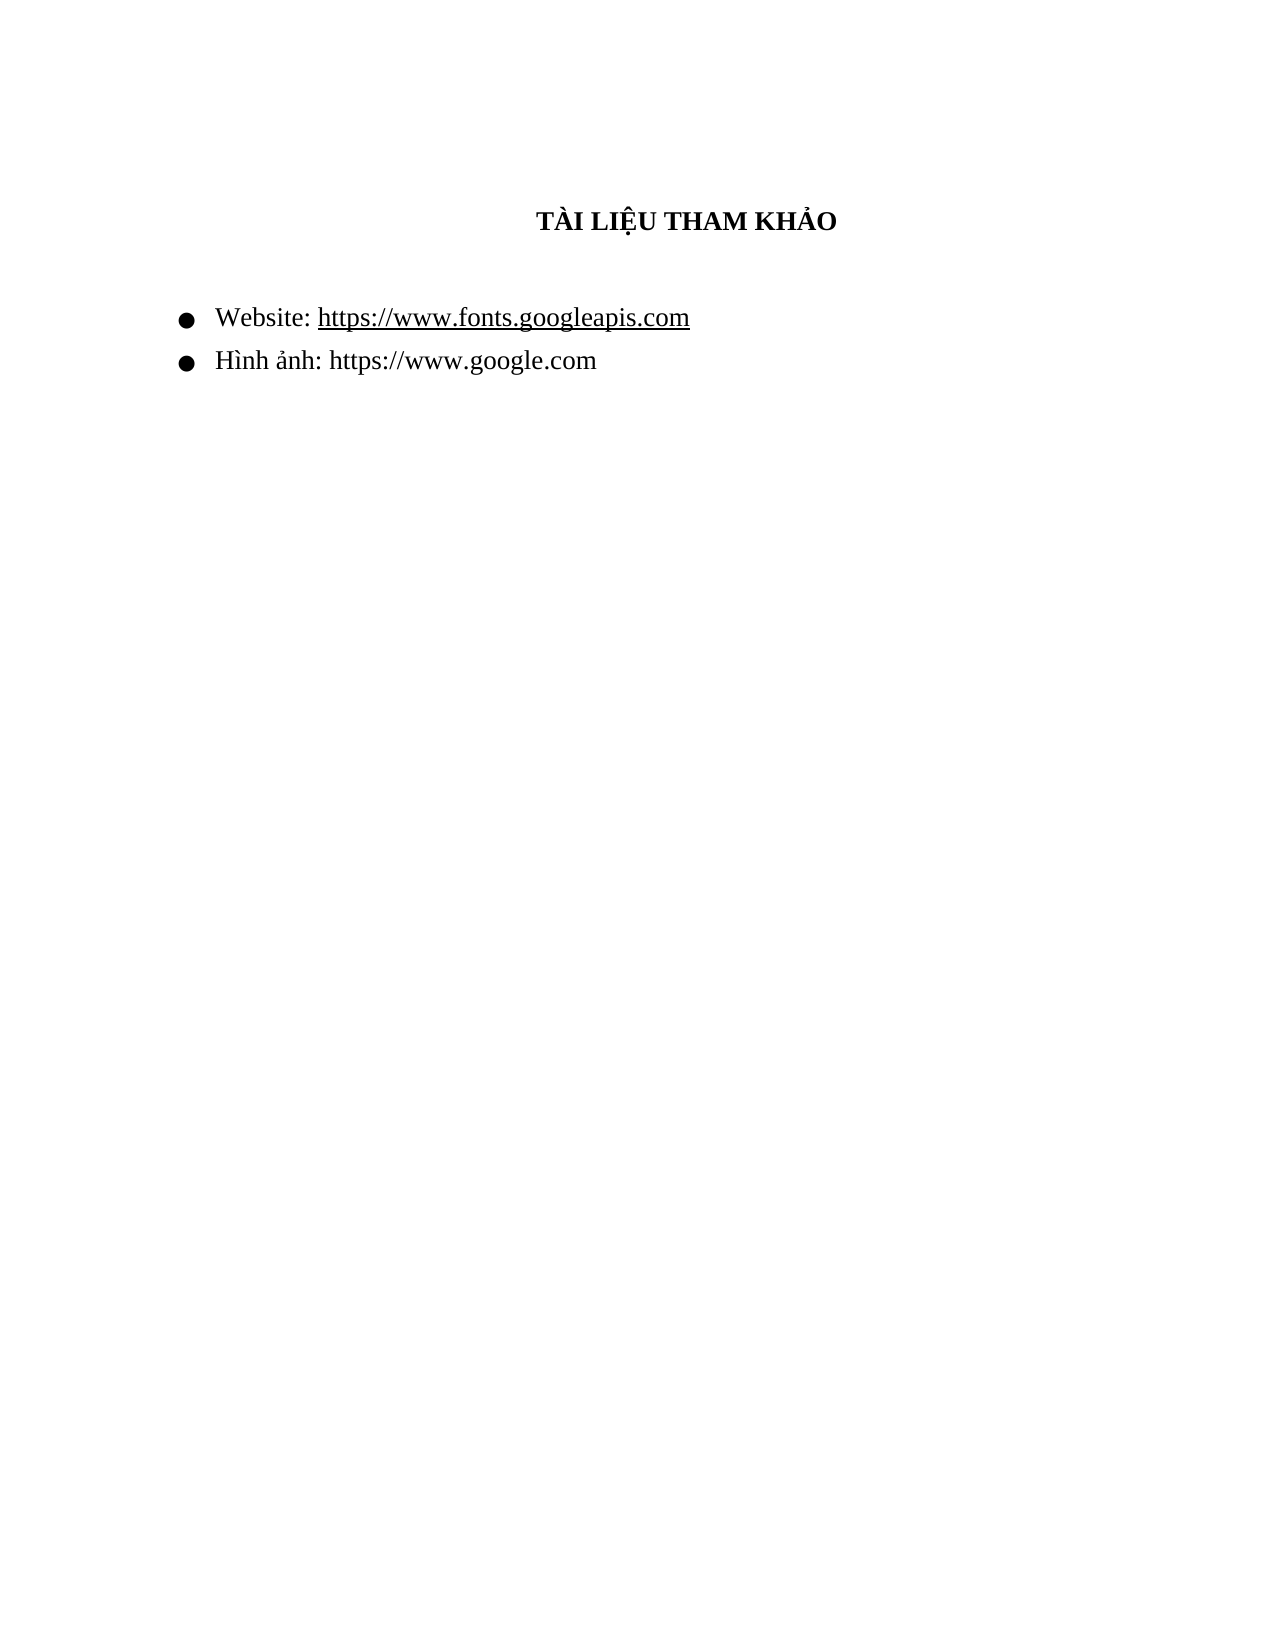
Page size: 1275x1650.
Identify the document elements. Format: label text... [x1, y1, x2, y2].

list Website: https://www.fonts.googleapis.com [177, 296, 1196, 338]
subtitle TÀI LIỆU THAM KHẢO [177, 205, 1196, 237]
list Hình ảnh: https://www.google.com [177, 338, 1196, 381]
